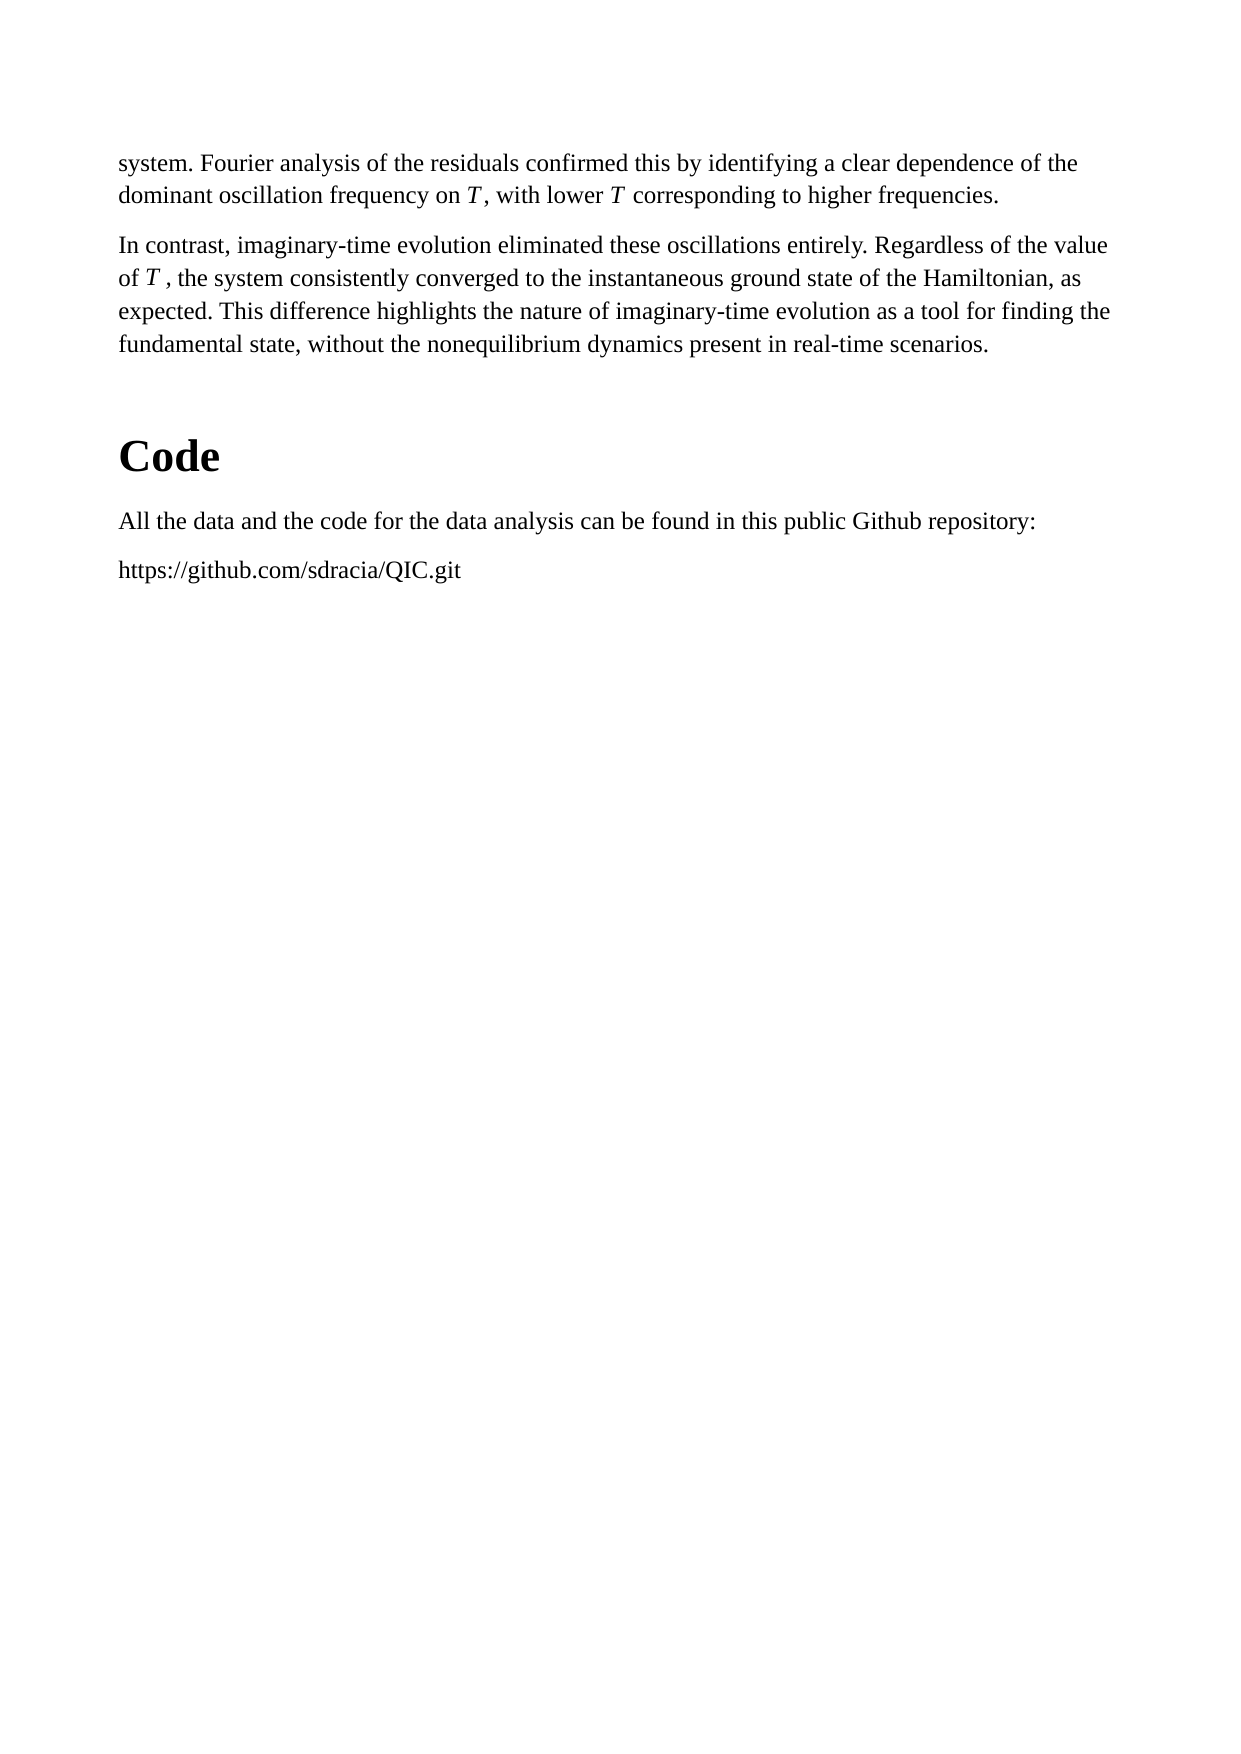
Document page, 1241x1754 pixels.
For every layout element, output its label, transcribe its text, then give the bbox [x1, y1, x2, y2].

text Code [118, 429, 1122, 481]
text https://github.com/sdracia/QIC.git [118, 556, 1122, 584]
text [118, 148, 1122, 209]
text In contrast, imaginary-time evolution eliminated these oscillations entirely. Regardless of the value of the system consistently converged to the instantaneous ground state of the Hamiltonian, as expected. This difference highlights the nature of imaginary-time evolution as a tool for finding the fundamental state, without the nonequilibrium dynamics present in real-time scenarios. [118, 230, 1122, 358]
text All the data and the code for the data analysis can be found in this public Github repository: [118, 506, 1122, 535]
